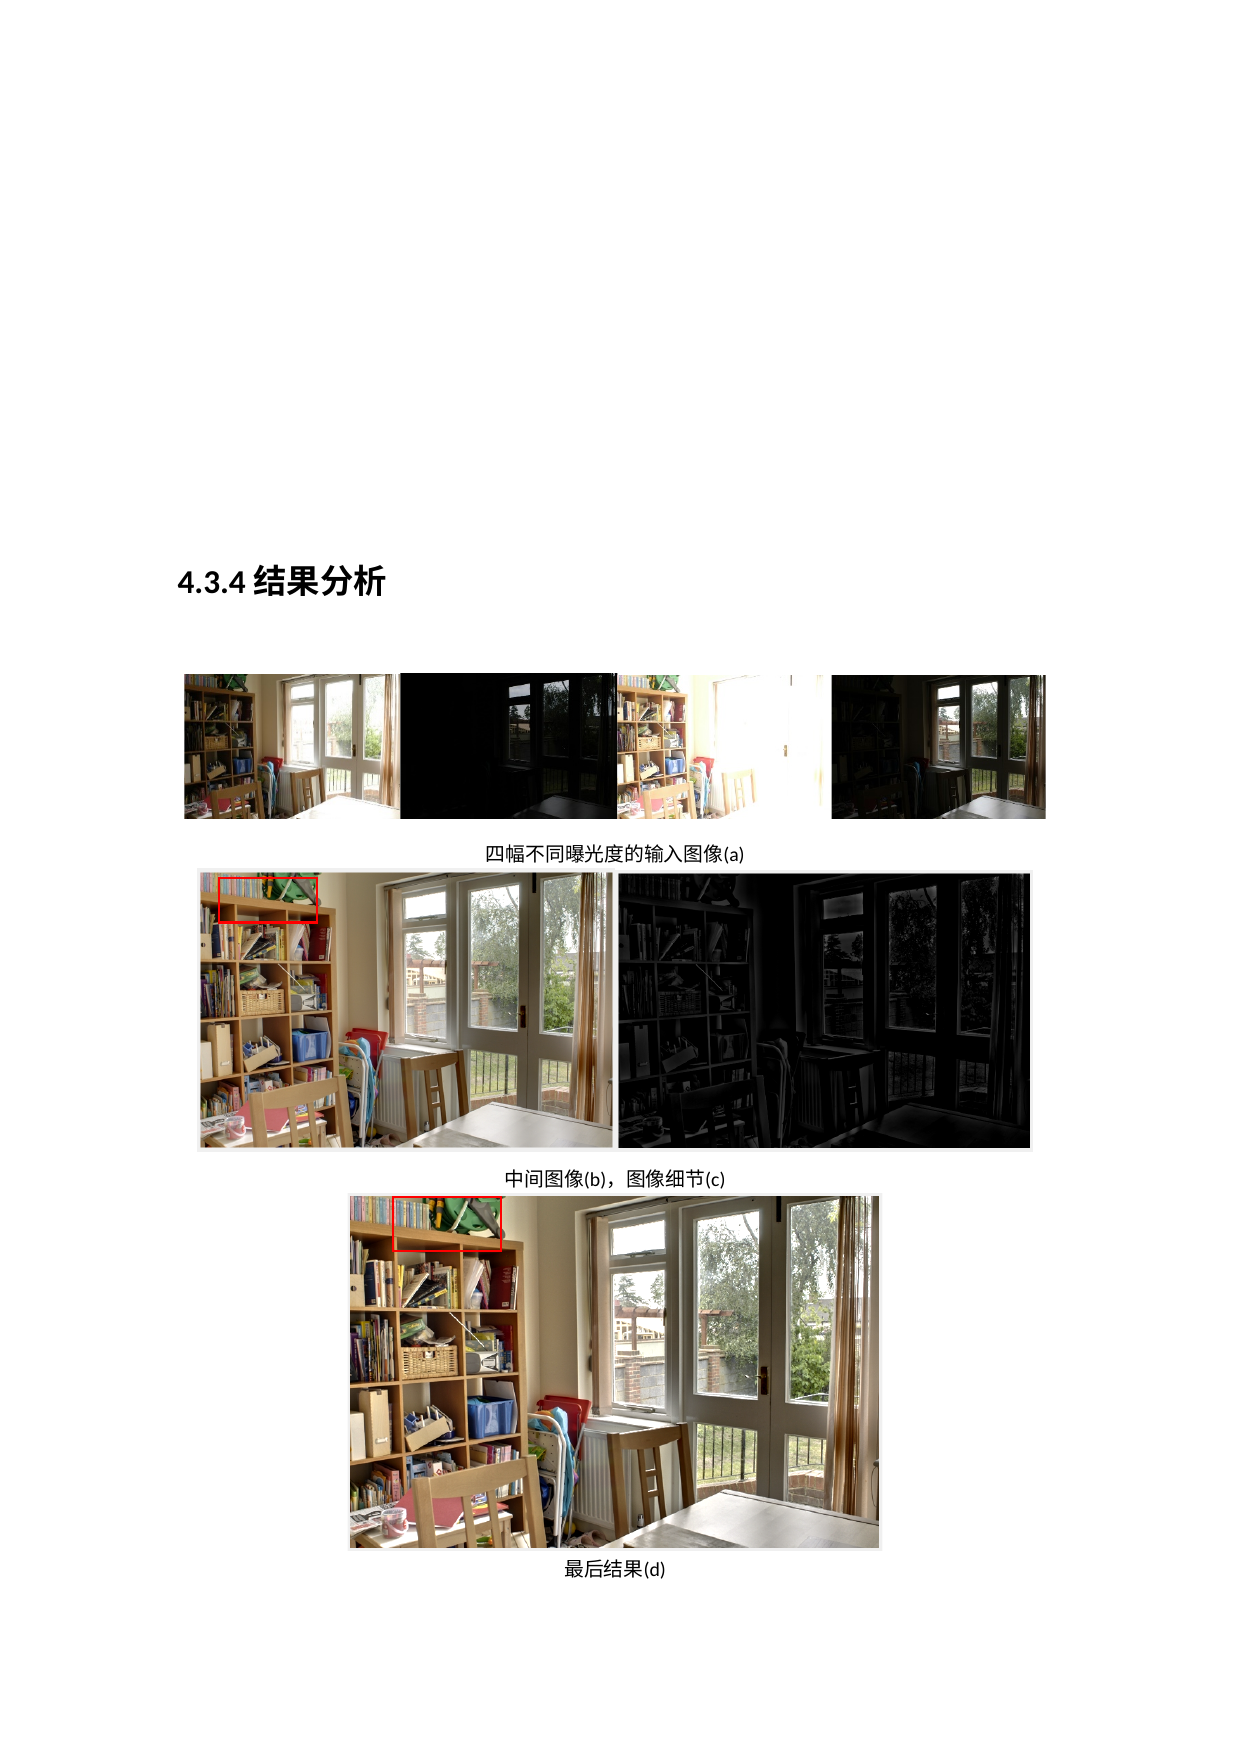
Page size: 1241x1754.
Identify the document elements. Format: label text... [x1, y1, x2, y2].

picture [184, 673, 1046, 819]
subtitle 4.3.4 结果分析 [177, 547, 1053, 612]
picture [347, 1193, 883, 1551]
text 最后结果(d) [177, 1551, 1053, 1584]
text 四幅不同曝光度的输入图像(a) [177, 836, 1053, 869]
text 中间图像(b)，图像细节(c) [177, 1161, 1053, 1194]
picture [197, 868, 1033, 1152]
